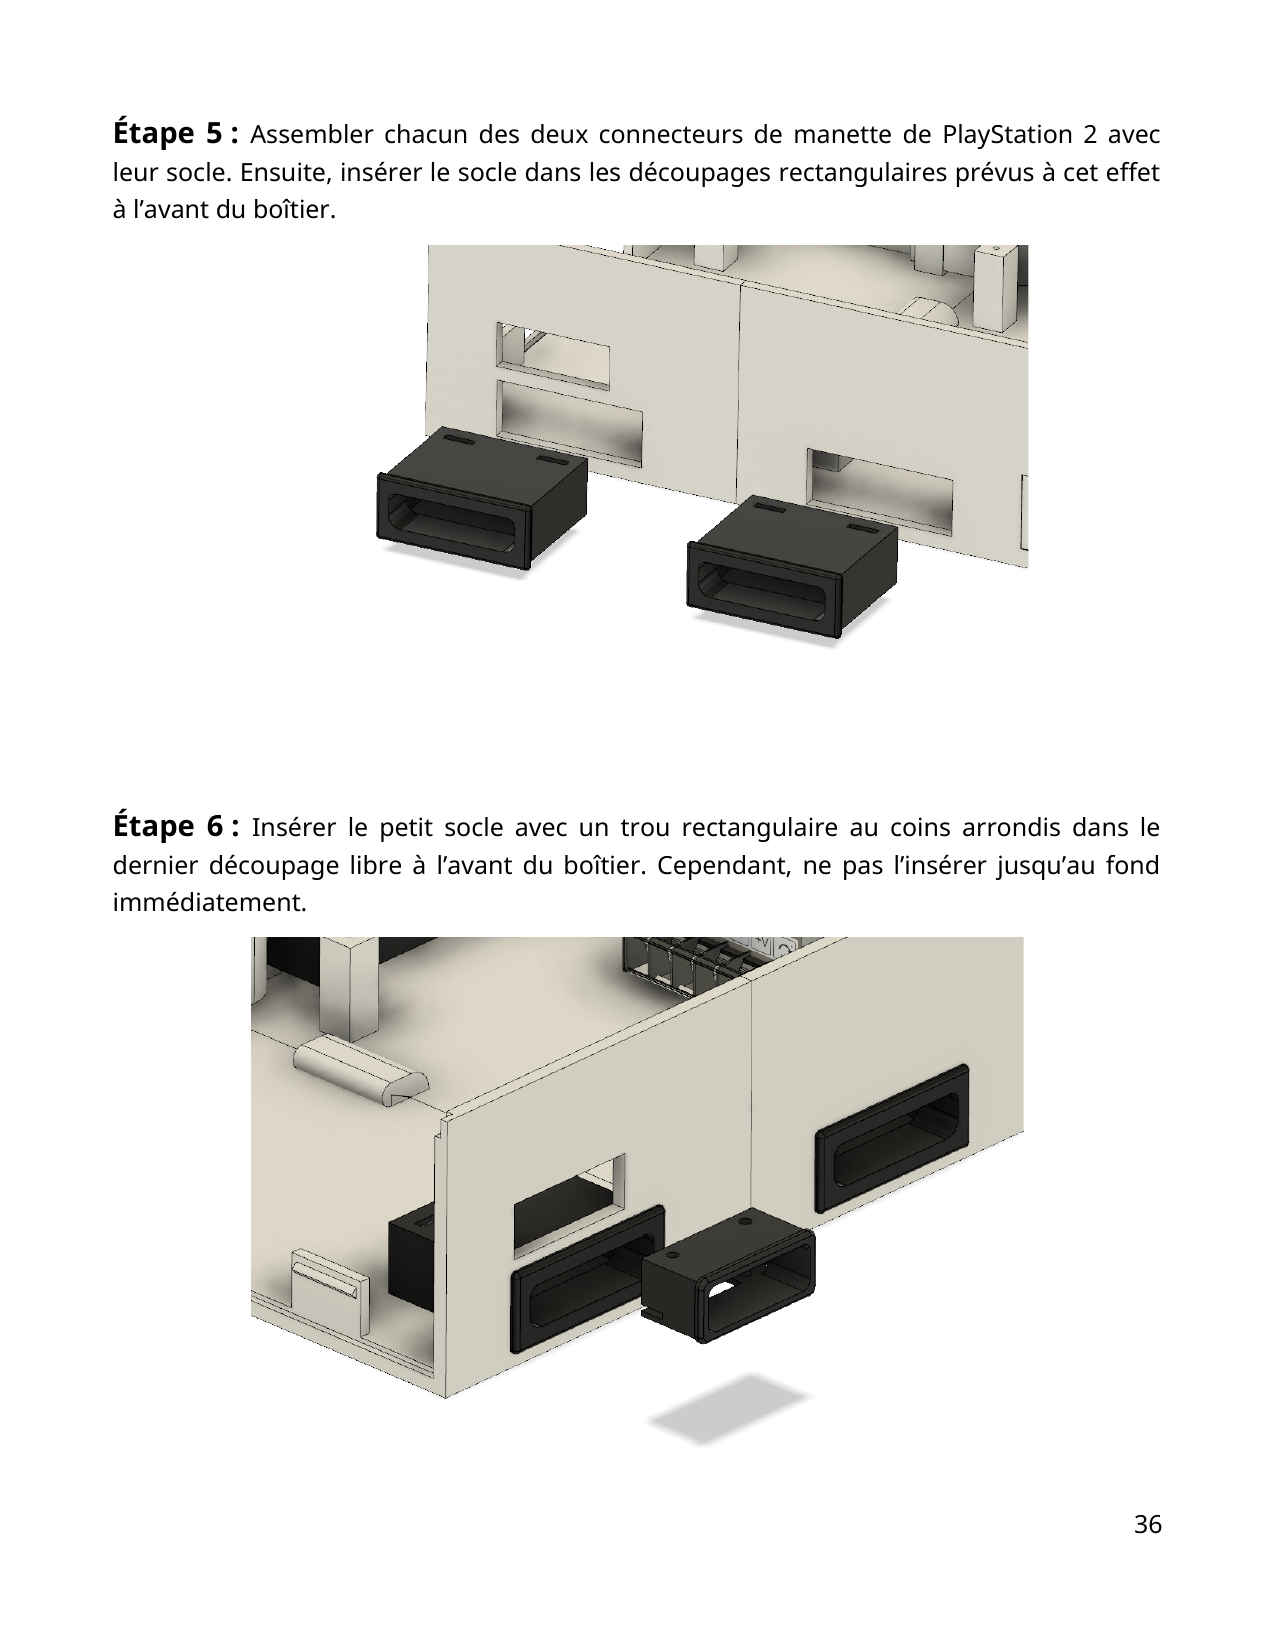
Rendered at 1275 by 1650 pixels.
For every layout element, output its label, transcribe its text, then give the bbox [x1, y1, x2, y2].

text Étape 6 : Insérer le petit socle avec un trou rectangulaire au coins arrondis dans le dernier découpage libre à l’avant du boîtier. Cependant, ne pas l’insérer jusqu’au fond immédiatement. [112, 805, 1162, 918]
picture [251, 937, 1024, 1475]
text Étape 5 : Assembler chacun des deux connecteurs de manette de PlayStation 2 avec leur socle. Ensuite, insérer le socle dans les découpages rectangulaires prévus à cet effet à l’avant du boîtier. [112, 112, 1162, 226]
picture [246, 245, 1029, 727]
